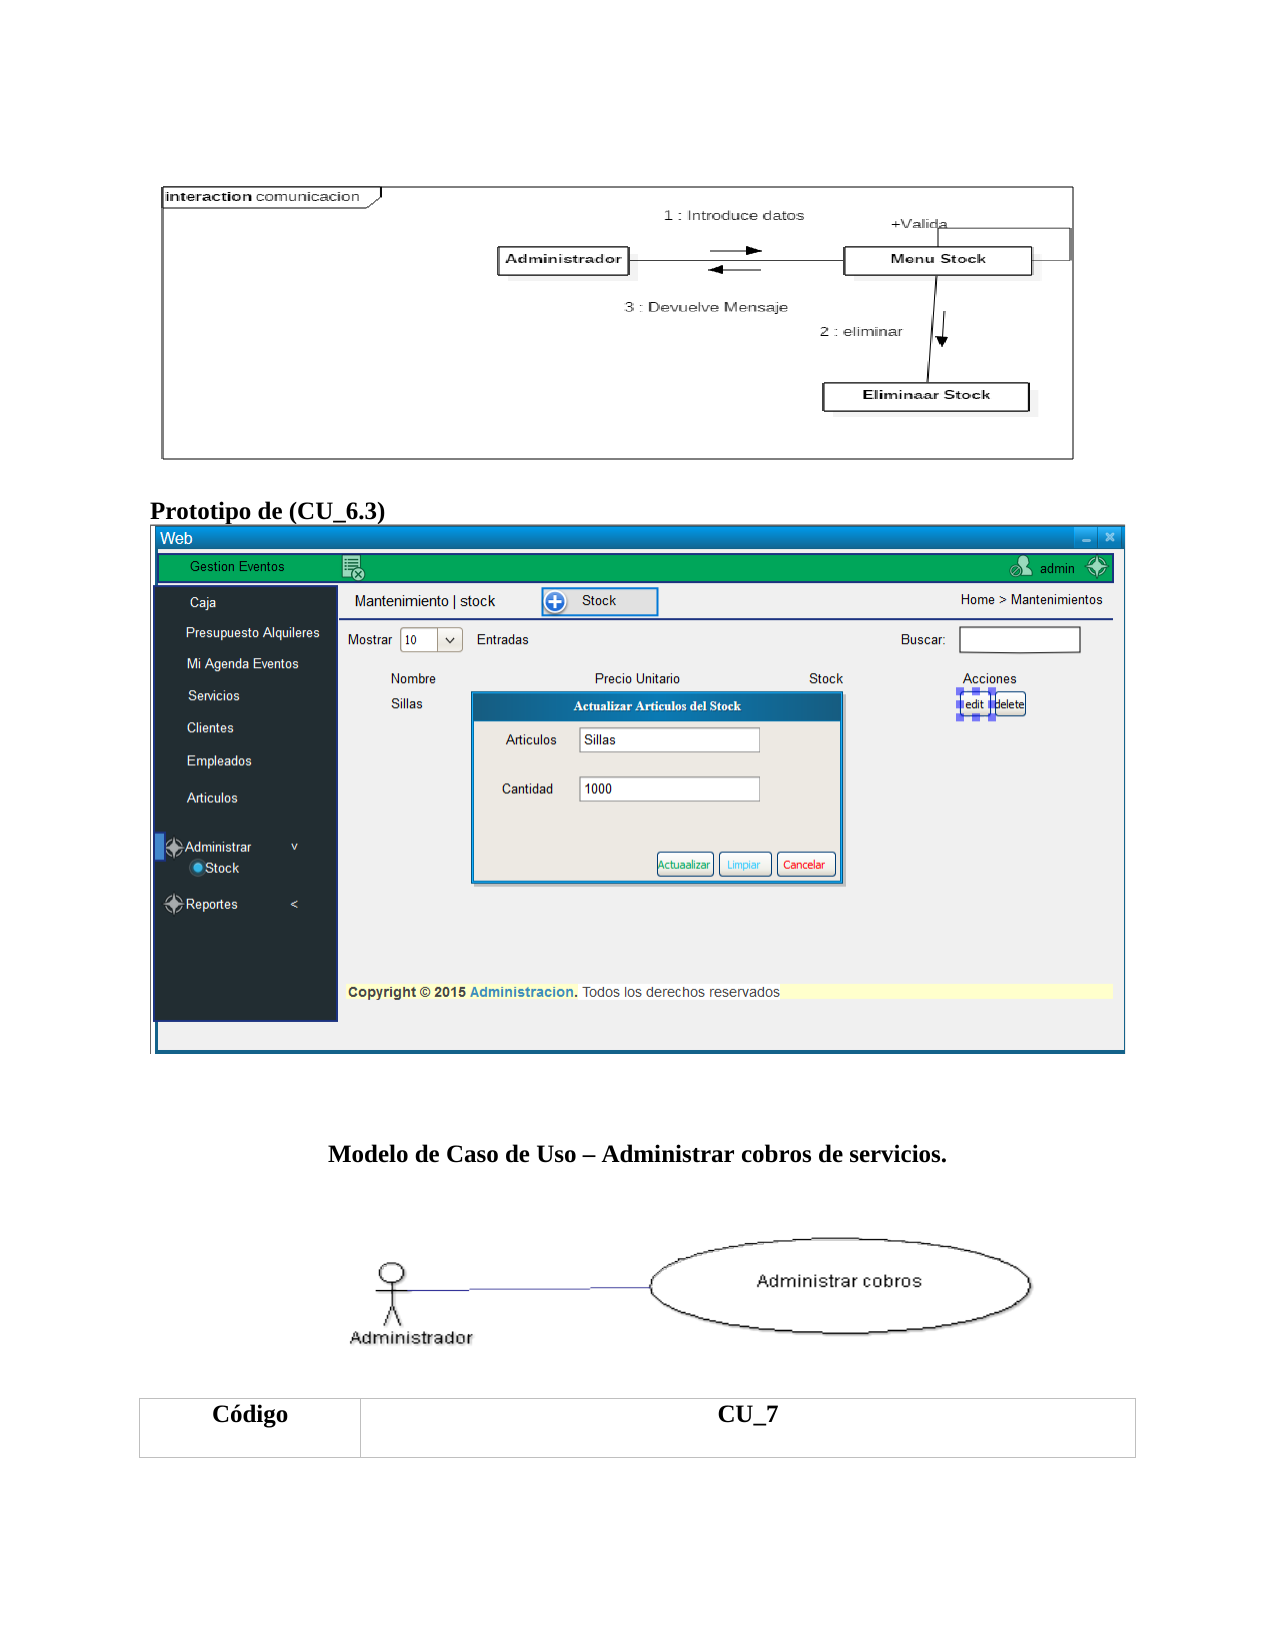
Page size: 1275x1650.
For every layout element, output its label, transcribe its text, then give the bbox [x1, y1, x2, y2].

text Modelo de Caso de Uso – Administrar cobros de servicios. [150, 1139, 1125, 1168]
picture [222, 1197, 1053, 1369]
table_header Código [140, 1399, 360, 1457]
picture [150, 177, 1126, 496]
text Prototipo de (CU_6.3) [150, 496, 1125, 524]
table_header CU_7 [361, 1399, 1135, 1457]
picture [150, 524, 1126, 1054]
